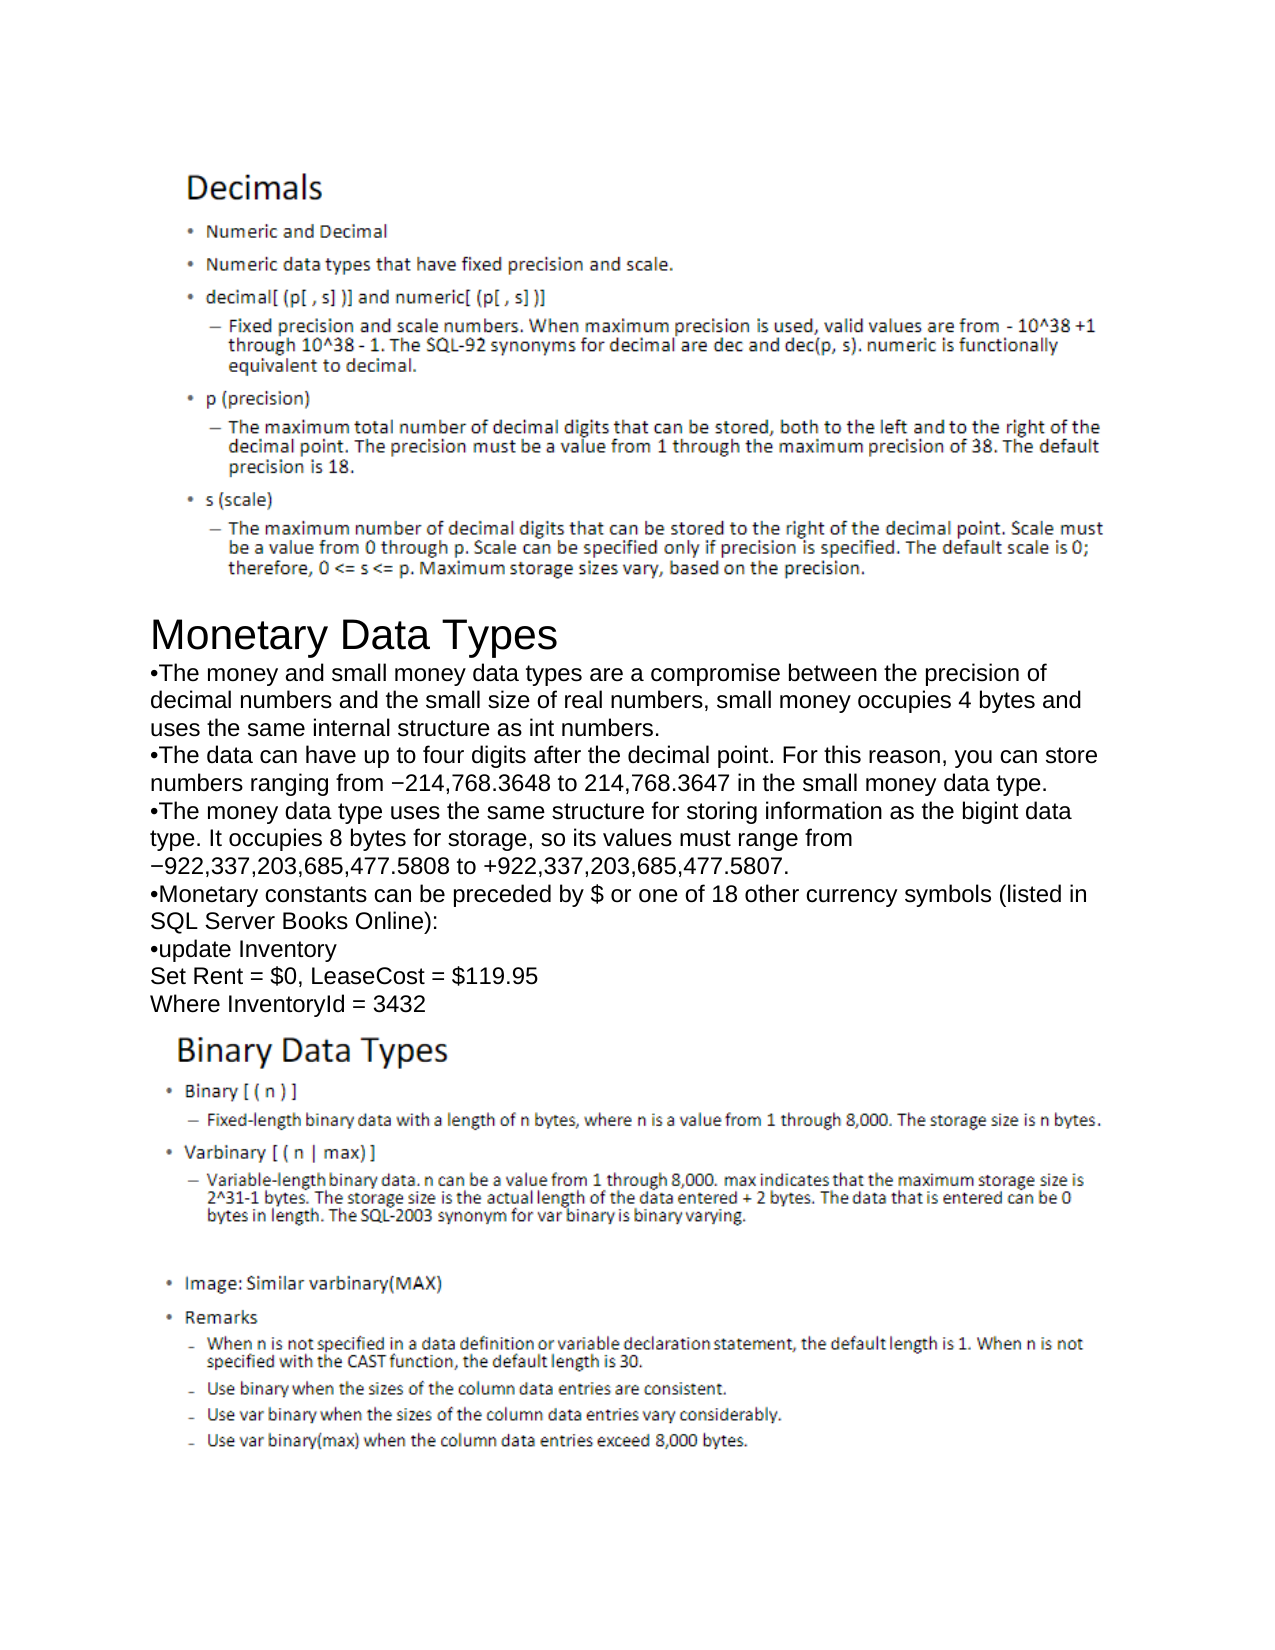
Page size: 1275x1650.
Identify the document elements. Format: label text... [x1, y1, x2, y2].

text Monetary Data Types [150, 610, 1125, 659]
text •The data can have up to four digits after the decimal point. For this reason, you can store numbers ranging from −214,768.3648 to 214,768.3647 in the small money data type. [150, 741, 1125, 797]
text Set Rent = $0, LeaseCost = $119.95 [150, 962, 1125, 990]
text •Monetary constants can be preceded by $ or one of 18 other currency symbols (listed in SQL Server Books Online): [150, 879, 1125, 935]
text •The money data type uses the same structure for storing information as the bigint data type. It occupies 8 bytes for storage, so its values must range from −922,337,203,685,477.5808 to +922,337,203,685,477.5807. [150, 797, 1125, 879]
picture [150, 150, 1125, 610]
text •The money and small money data types are a compromise between the precision of decimal numbers and the small size of real numbers, small money occupies 4 bytes and uses the same internal structure as int numbers. [150, 659, 1125, 741]
text Where InventoryId = 3432 [150, 990, 1125, 1017]
picture [150, 1017, 1125, 1467]
text •update Inventory [150, 935, 1125, 962]
